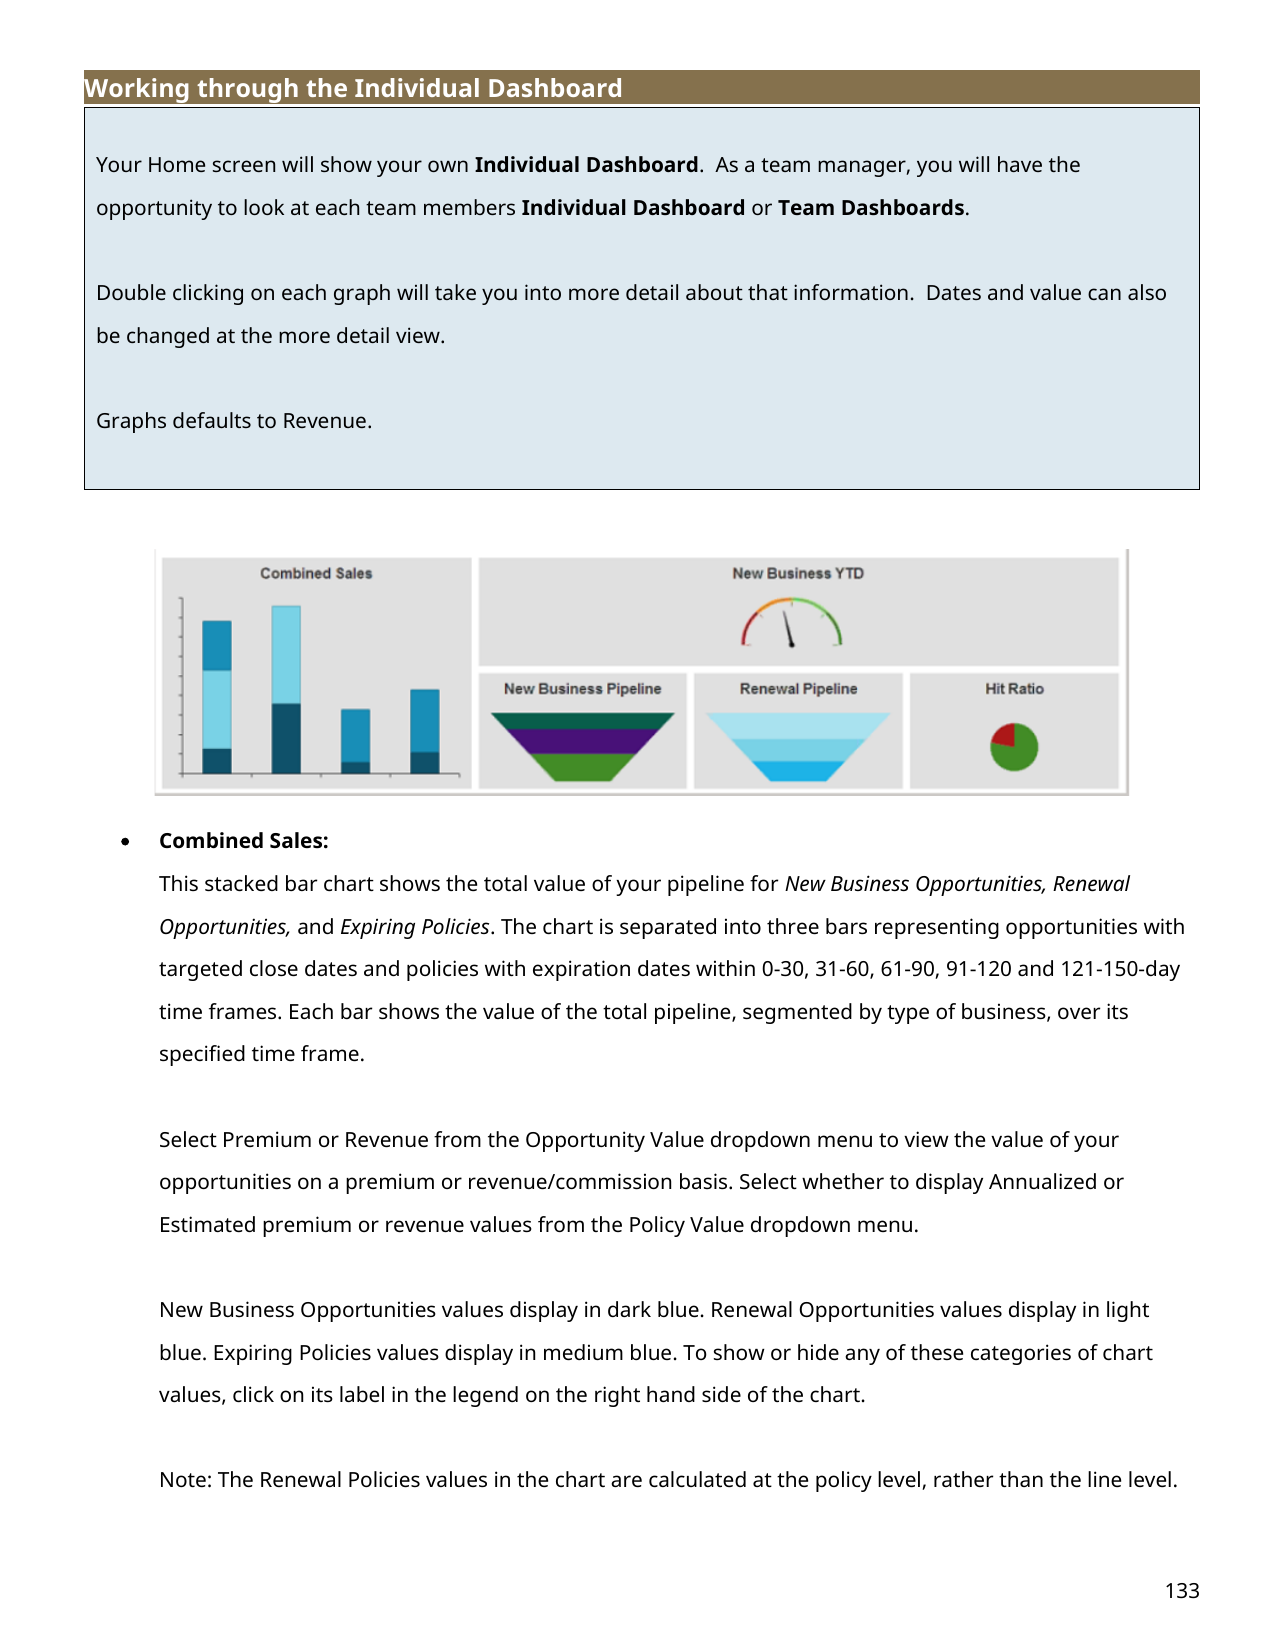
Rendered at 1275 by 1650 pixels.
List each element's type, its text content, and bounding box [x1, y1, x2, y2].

list Note: The Renewal Policies values in the chart are calculated at the policy level, rather than the line level. [159, 1466, 1200, 1494]
picture [154, 549, 1130, 796]
list Combined Sales: [121, 827, 1200, 855]
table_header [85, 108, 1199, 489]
list Select Premium or Revenue from the Opportunity Value dropdown menu to view the value of your opportunities on a premium or revenue/commission basis. Select whether to display Annualized or Estimated premium or revenue values from the Policy Value dropdown menu. [159, 1125, 1200, 1238]
subtitle Working through the Individual Dashboard [84, 70, 1200, 104]
list New Business Opportunities values display in dark blue. Renewal Opportunities values display in light blue. Expiring Policies values display in medium blue. To show or hide any of these categories of chart values, click on its label in the legend on the right hand side of the chart. [159, 1295, 1200, 1409]
list This stacked bar chart shows the total value of your pipeline for New Business Opportunities, Renewal Opportunities, and Expiring Policies. The chart is separated into three bars representing opportunities with targeted close dates and policies with expiration dates within 0-30, 31-60, 61-90, 91-120 and 121-150-day time frames. Each bar shows the value of the total pipeline, segmented by type of business, over its specified time frame. [159, 869, 1200, 1068]
